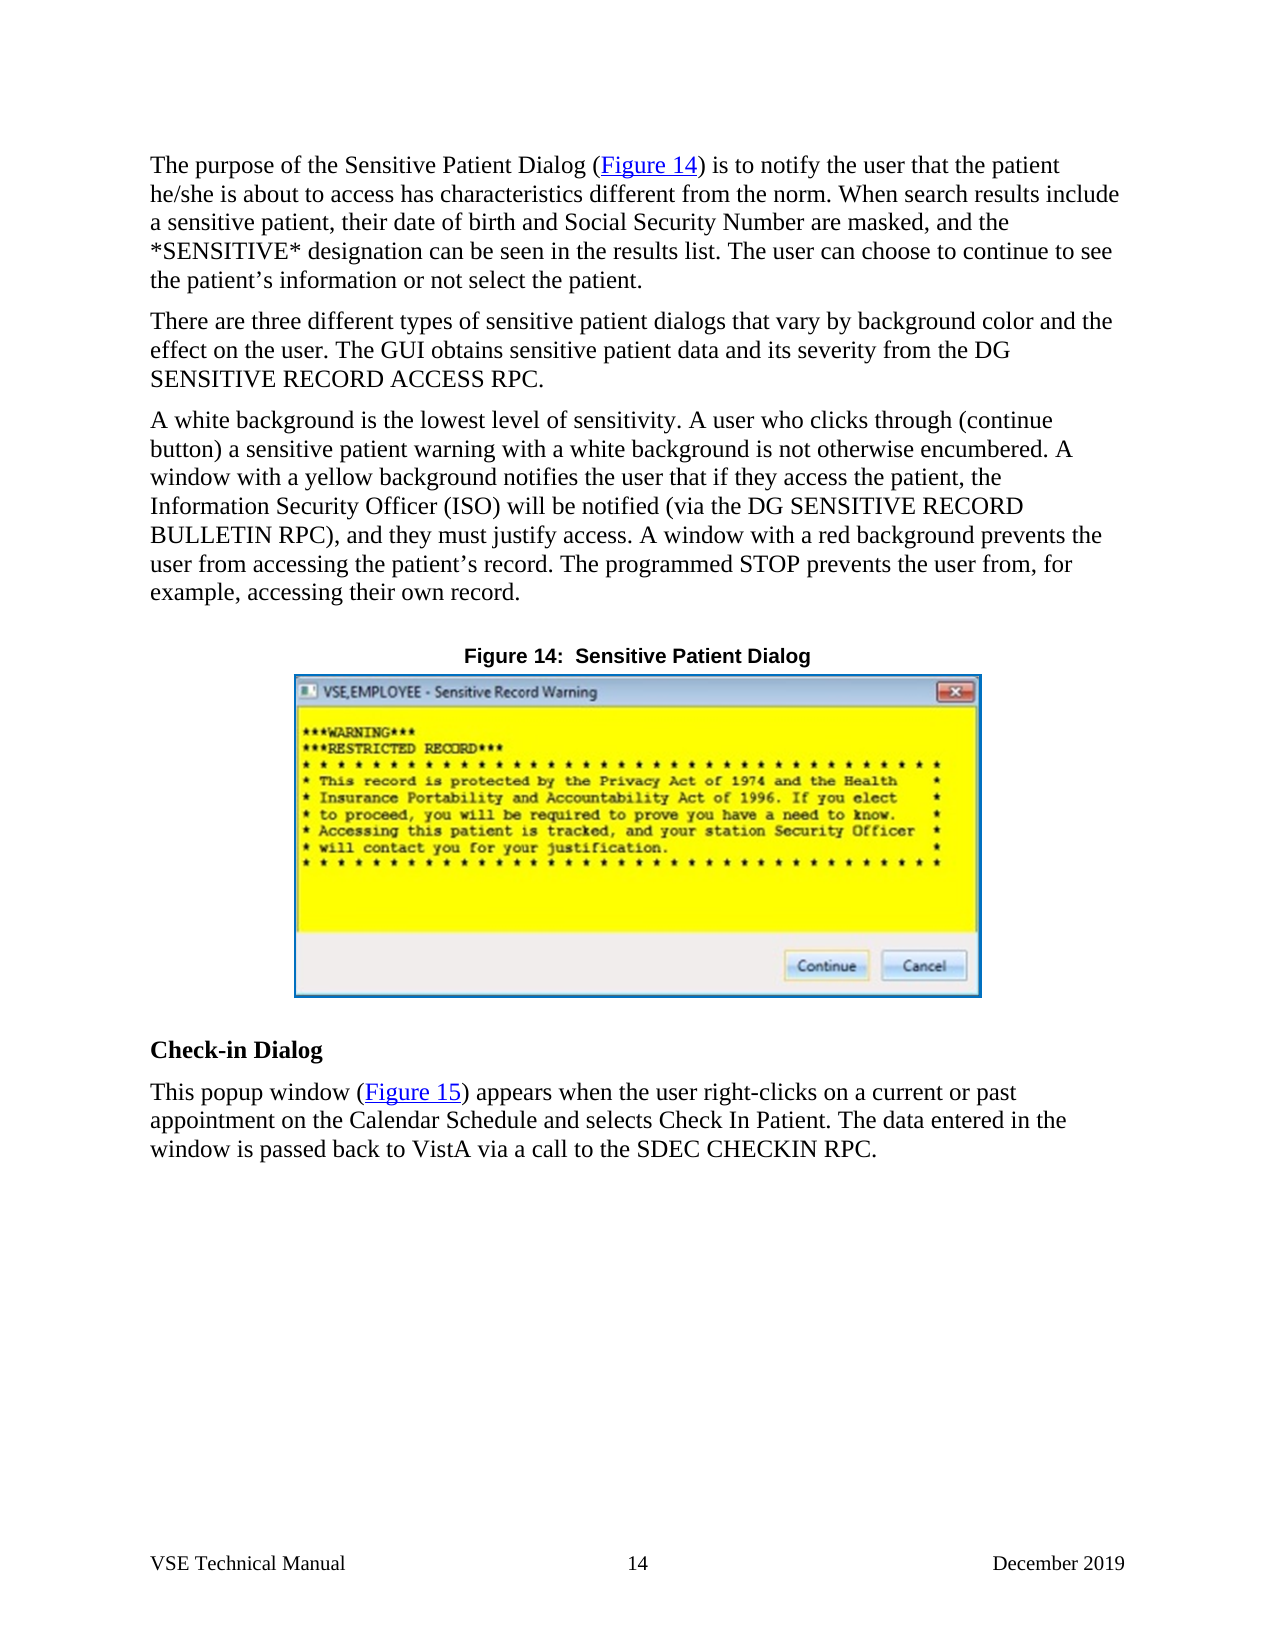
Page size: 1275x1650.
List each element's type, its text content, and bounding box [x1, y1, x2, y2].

text Check-in Dialog [150, 1036, 1125, 1064]
text A white background is the lowest level of sensitivity. A user who clicks through (continue button) a sensitive patient warning with a white background is not otherwise encumbered. A window with a yellow background notifies the user that if they access the patient, the Information Security Officer (ISO) will be notified (via the DG SENSITIVE RECORD BULLETIN RPC), and they must justify access. A window with a red background prevents the user from accessing the patient’s record. The programmed STOP prevents the user from, for example, accessing their own record. [150, 405, 1125, 606]
text The purpose of the Sensitive Patient Dialog (Figure 14) is to notify the user that the patient he/she is about to access has characteristics different from the norm. When search results include a sensitive patient, their date of birth and Social Security Number are masked, and the *SENSITIVE* designation can be seen in the results list. The user can choose to continue to see the patient’s information or not select the patient. [150, 150, 1125, 294]
picture [296, 676, 979, 996]
text There are three different types of sensitive patient dialogs that vary by background color and the effect on the user. The GUI obtains sensitive patient data and its severity from the DG SENSITIVE RECORD ACCESS RPC. [150, 306, 1125, 392]
text This popup window (Figure 15) appears when the user right-clicks on a current or past appointment on the Calendar Schedule and selects Check In Patient. The data entered in the window is passed back to VistA via a call to the SDEC CHECKIN RPC. [150, 1077, 1125, 1163]
text Figure 14: Sensitive Patient Dialog [150, 644, 1125, 668]
